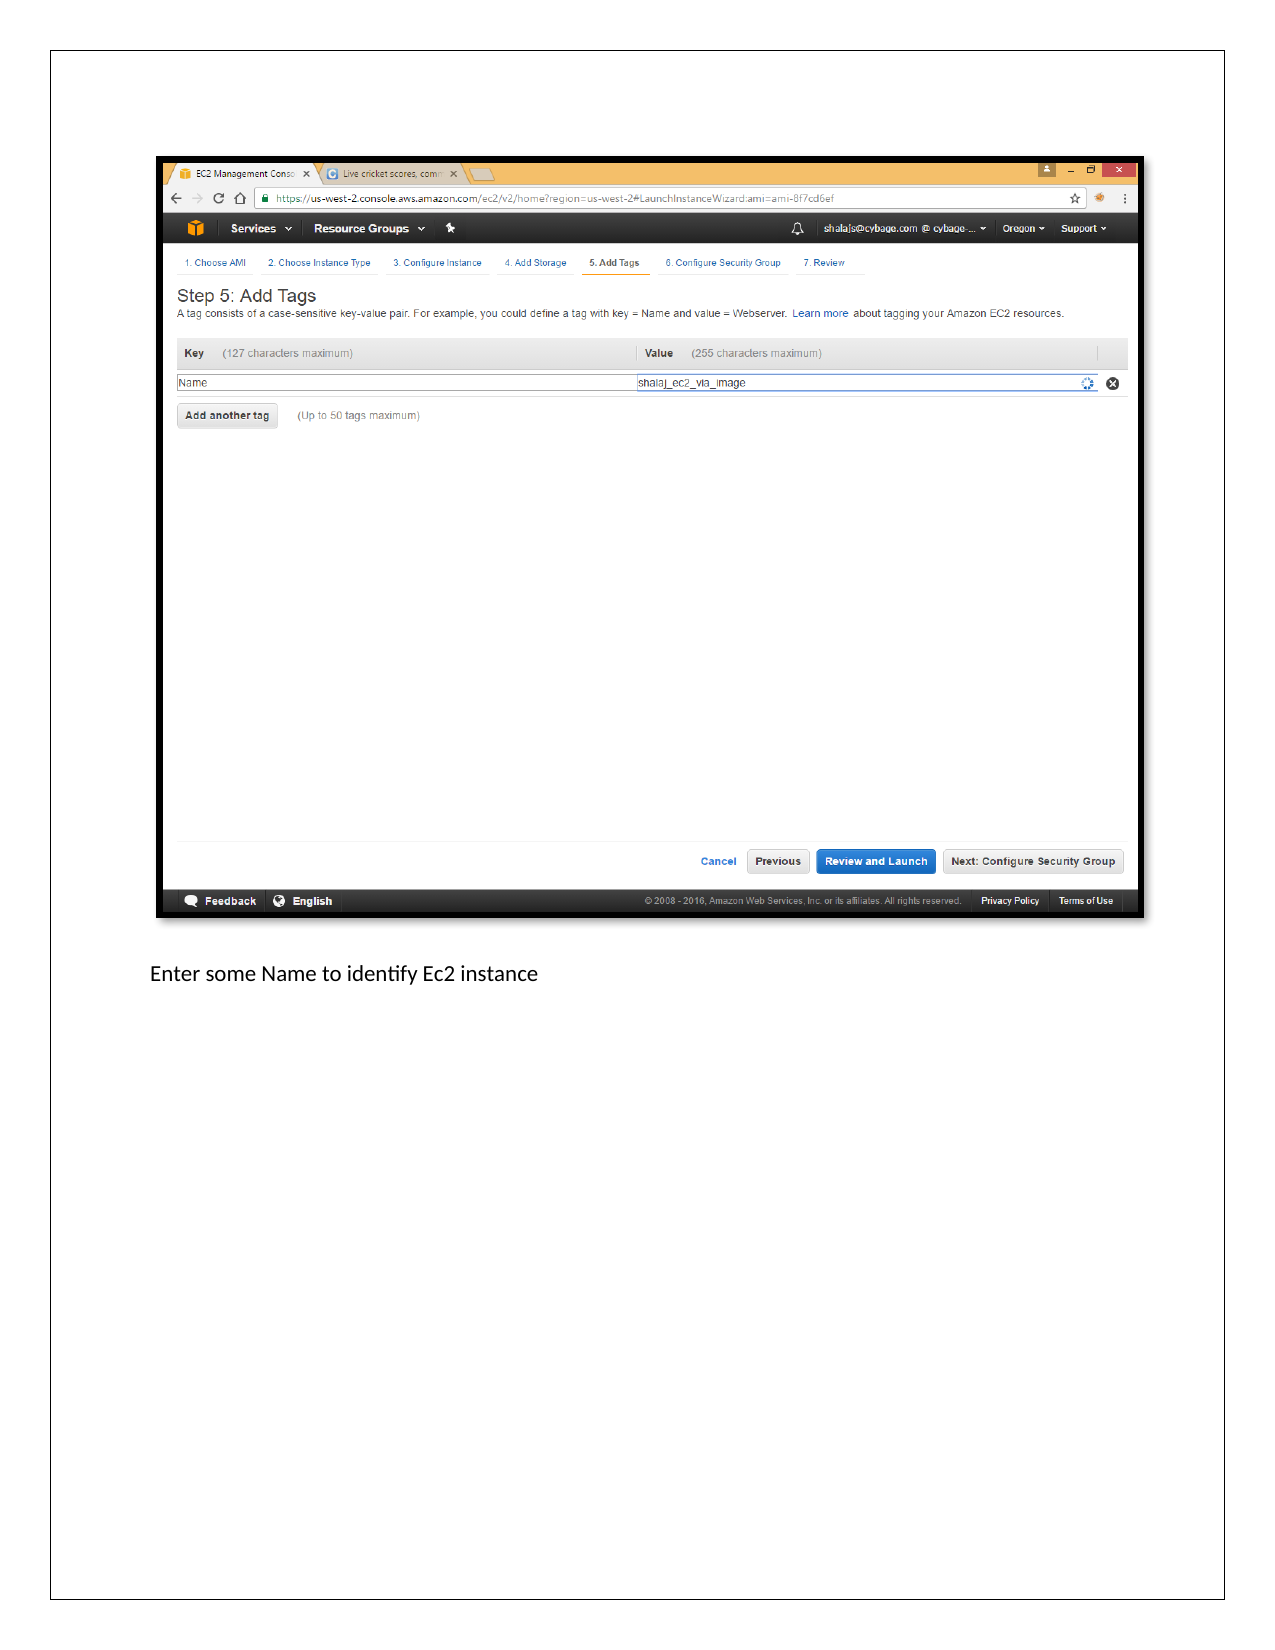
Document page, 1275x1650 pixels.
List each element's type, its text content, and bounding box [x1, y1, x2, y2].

picture [163, 163, 1138, 912]
text Enter some Name to identify Ec2 instance [150, 959, 1125, 987]
